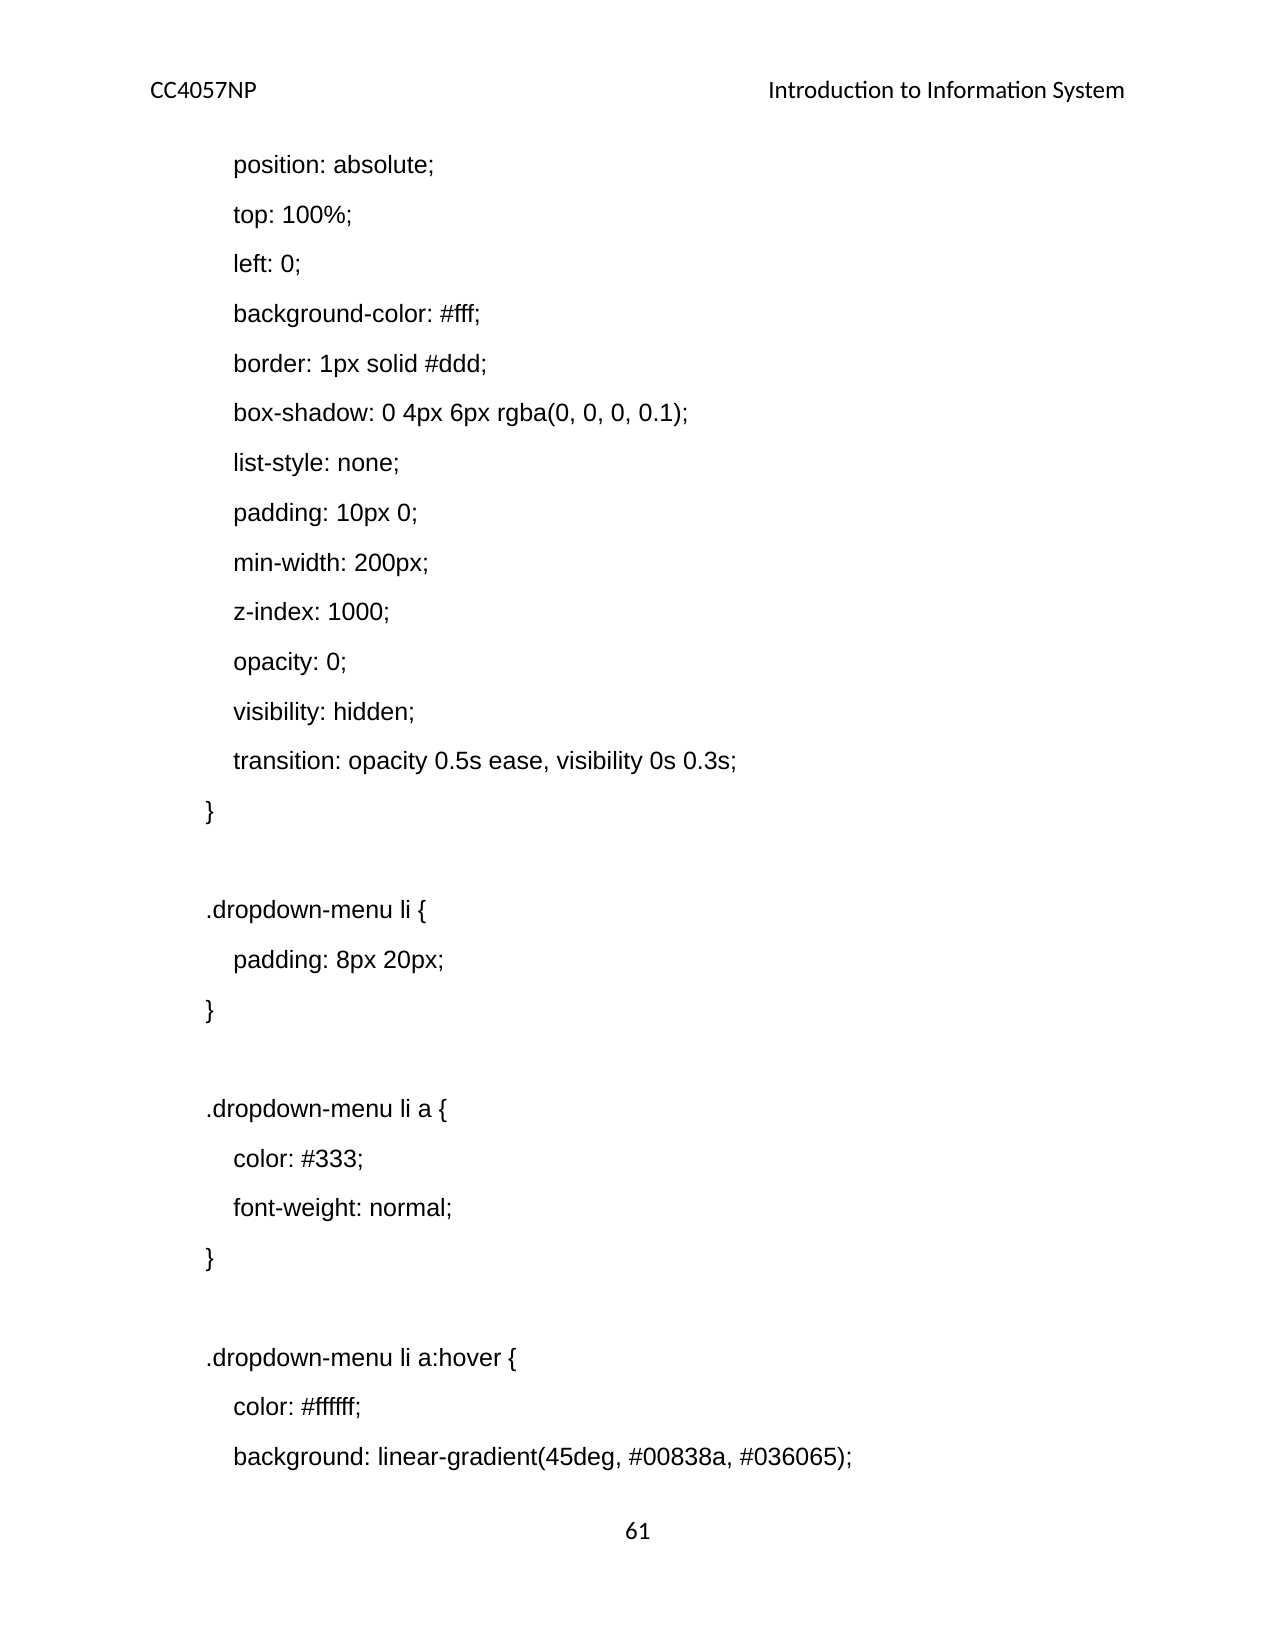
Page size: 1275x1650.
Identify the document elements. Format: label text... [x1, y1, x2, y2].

text font-weight: normal; [150, 1193, 1125, 1222]
text color: #333; [150, 1144, 1125, 1172]
text top: 100%; [150, 200, 1125, 228]
text min-width: 200px; [150, 547, 1125, 576]
text .dropdown-menu li a:hover { [150, 1342, 1125, 1371]
text padding: 8px 20px; [150, 945, 1125, 974]
text padding: 10px 0; [150, 498, 1125, 527]
text background: linear-gradient(45deg, #00838a, #036065); [150, 1442, 1125, 1471]
text } [150, 995, 1125, 1023]
text .dropdown-menu li a { [150, 1094, 1125, 1123]
text .dropdown-menu li { [150, 895, 1125, 924]
text color: #ffffff; [150, 1392, 1125, 1421]
text visibility: hidden; [150, 697, 1125, 725]
text opacity: 0; [150, 647, 1125, 676]
text border: 1px solid #ddd; [150, 349, 1125, 377]
text box-shadow: 0 4px 6px rgba(0, 0, 0, 0.1); [150, 398, 1125, 427]
text transition: opacity 0.5s ease, visibility 0s 0.3s; [150, 746, 1125, 775]
text } [150, 796, 1125, 825]
text background-color: #fff; [150, 299, 1125, 328]
text z-index: 1000; [150, 597, 1125, 626]
text } [150, 1243, 1125, 1272]
text list-style: none; [150, 448, 1125, 477]
text position: absolute; [150, 150, 1125, 179]
text left: 0; [150, 249, 1125, 278]
